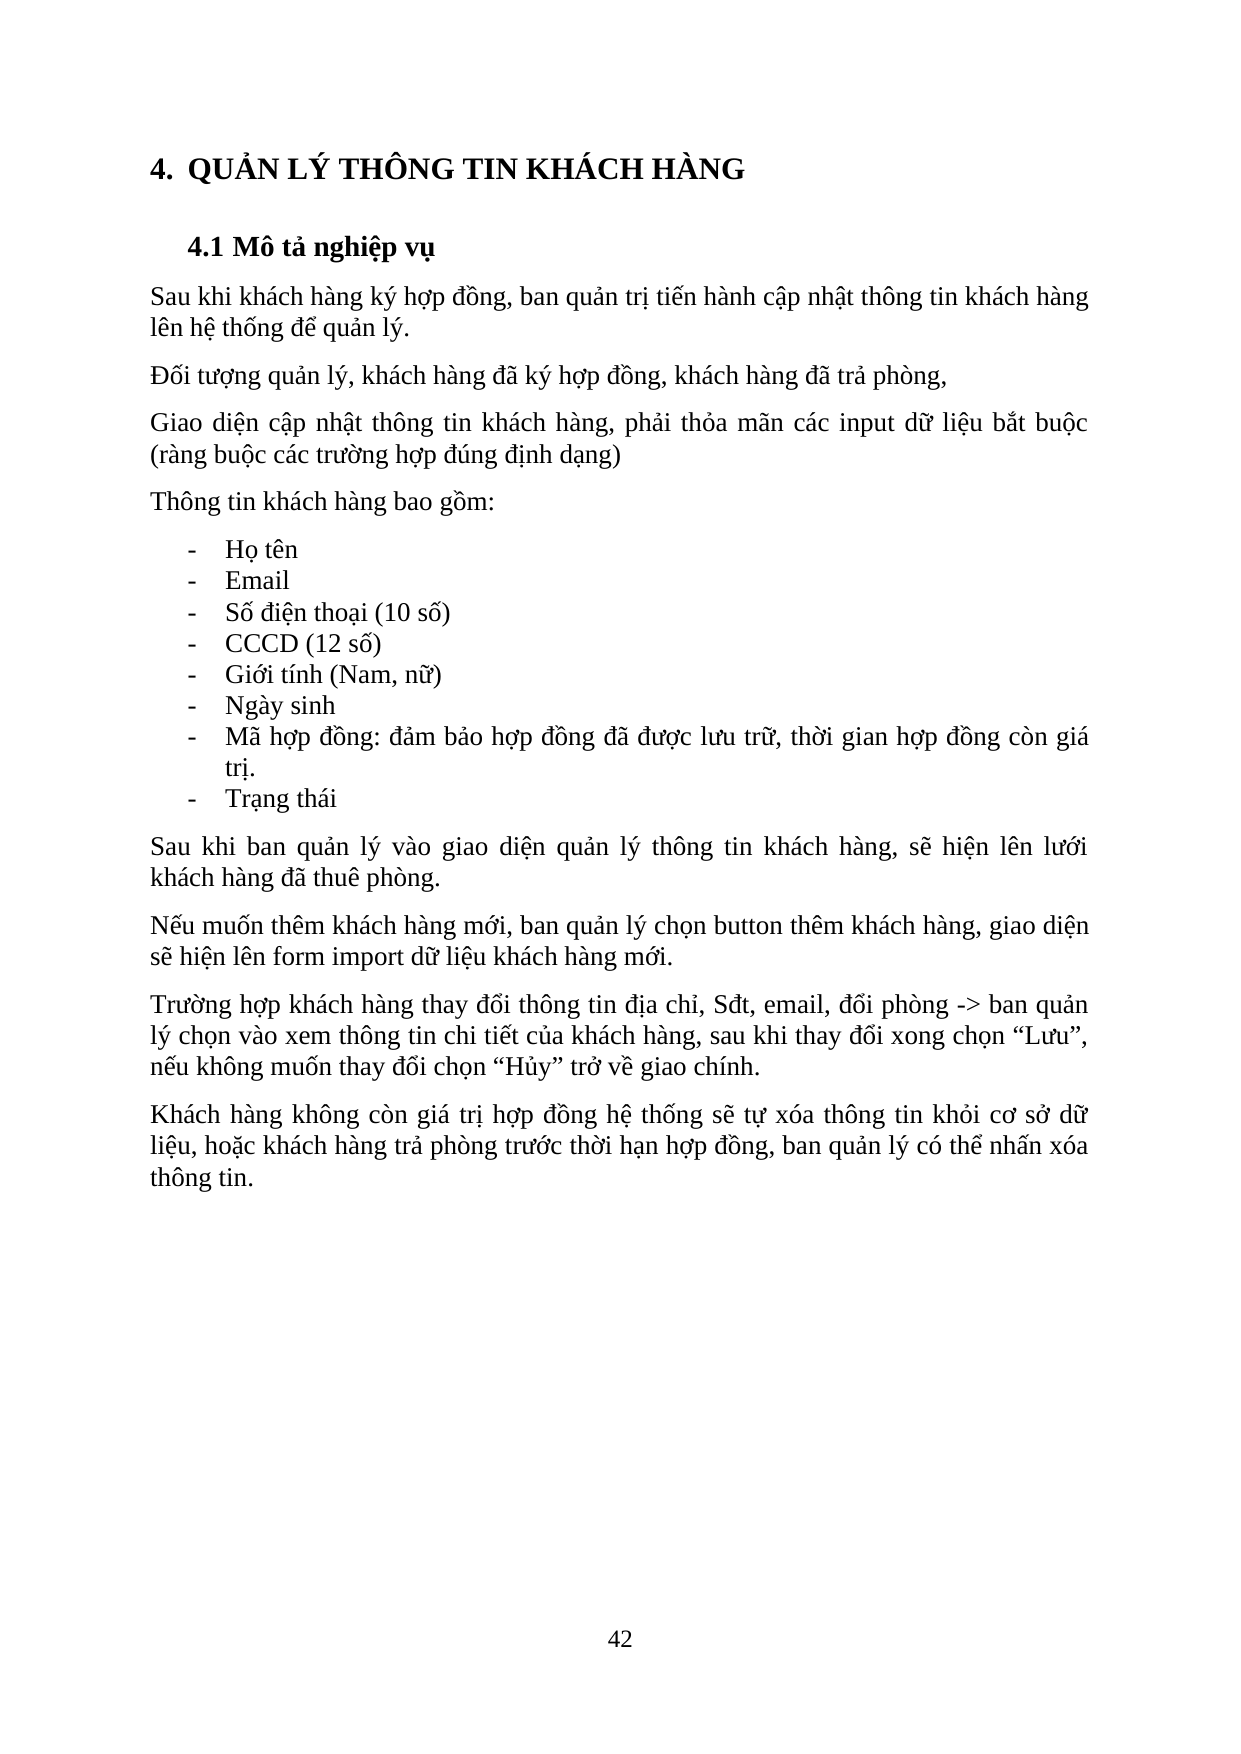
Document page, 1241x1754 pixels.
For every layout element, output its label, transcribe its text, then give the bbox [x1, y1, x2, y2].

list Trạng thái [187, 782, 1090, 814]
subtitle Mô tả nghiệp vụ [187, 229, 1090, 262]
list Họ tên [187, 533, 1090, 564]
list Email [187, 564, 1090, 596]
text Nếu muốn thêm khách hàng mới, ban quản lý chọn button thêm khách hàng, giao diện sẽ hiện lên form import dữ liệu khách hàng mới. [150, 909, 1090, 972]
text Khách hàng không còn giá trị hợp đồng hệ thống sẽ tự xóa thông tin khỏi cơ sở dữ liệu, hoặc khách hàng trả phòng trước thời hạn hợp đồng, ban quản lý có thể nhấn xóa thông tin. [150, 1098, 1090, 1192]
text Trường hợp khách hàng thay đổi thông tin địa chỉ, Sđt, email, đổi phòng -> ban quản lý chọn vào xem thông tin chi tiết của khách hàng, sau khi thay đổi xong chọn “Lưu”, nếu không muốn thay đổi chọn “Hủy” trở về giao chính. [150, 988, 1090, 1082]
list Mã hợp đồng: đảm bảo hợp đồng đã được lưu trữ, thời gian hợp đồng còn giá trị. [187, 720, 1090, 782]
text Thông tin khách hàng bao gồm: [150, 486, 1090, 517]
text Sau khi khách hàng ký hợp đồng, ban quản trị tiến hành cập nhật thông tin khách hàng lên hệ thống để quản lý. [150, 280, 1090, 342]
list Ngày sinh [187, 689, 1090, 720]
text Sau khi ban quản lý vào giao diện quản lý thông tin khách hàng, sẽ hiện lên lưới khách hàng đã thuê phòng. [150, 830, 1090, 893]
text Giao diện cập nhật thông tin khách hàng, phải thỏa mãn các input dữ liệu bắt buộc (ràng buộc các trường hợp đúng định dạng) [150, 407, 1090, 469]
text Đối tượng quản lý, khách hàng đã ký hợp đồng, khách hàng đã trả phòng, [150, 359, 1090, 390]
list Giới tính (Nam, nữ) [187, 658, 1090, 689]
list CCCD (12 số) [187, 627, 1090, 658]
list Số điện thoại (10 số) [187, 596, 1090, 627]
subtitle QUẢN LÝ THÔNG TIN KHÁCH HÀNG [150, 150, 1090, 186]
